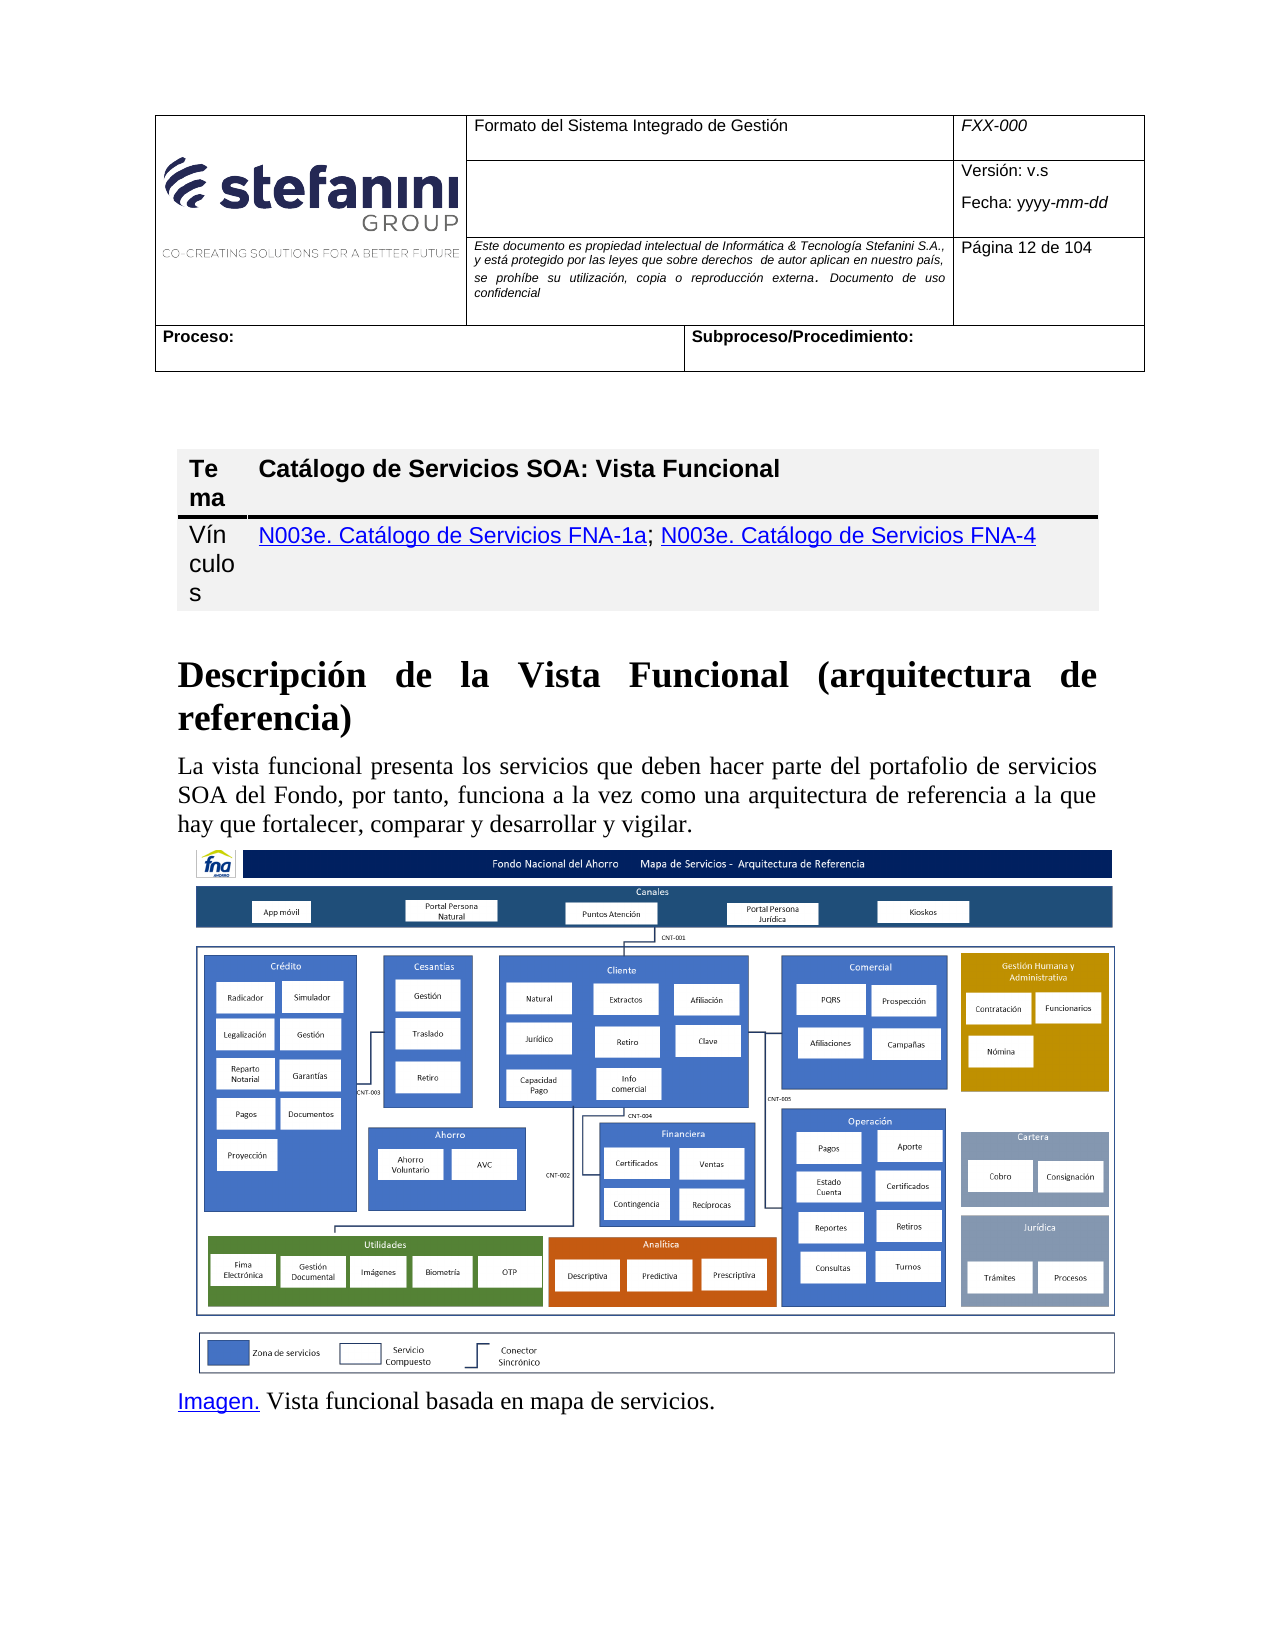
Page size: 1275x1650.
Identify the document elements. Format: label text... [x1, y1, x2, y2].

text Imagen. Vista funcional basada en mapa de servicios. [177, 1386, 1098, 1415]
table_cell Vínculos [178, 519, 247, 610]
table_header Catálogo de Servicios SOA: Vista Funcional [248, 450, 1098, 515]
table_cell N003e. Catálogo de Servicios FNA-1a; N003e. Catálogo de Servicios FNA-4 [248, 519, 1098, 610]
picture [162, 157, 460, 261]
subtitle Descripción de la Vista Funcional (arquitectura de referencia) [177, 652, 1098, 739]
picture [196, 850, 1115, 1374]
table_header Tema [178, 450, 247, 515]
text La vista funcional presenta los servicios que deben hacer parte del portafolio de servicios SOA del Fondo, por tanto, funciona a la vez como una arquitectura de referencia a la que hay que fortalecer, comparar y desarrollar y vigilar. [177, 751, 1098, 837]
